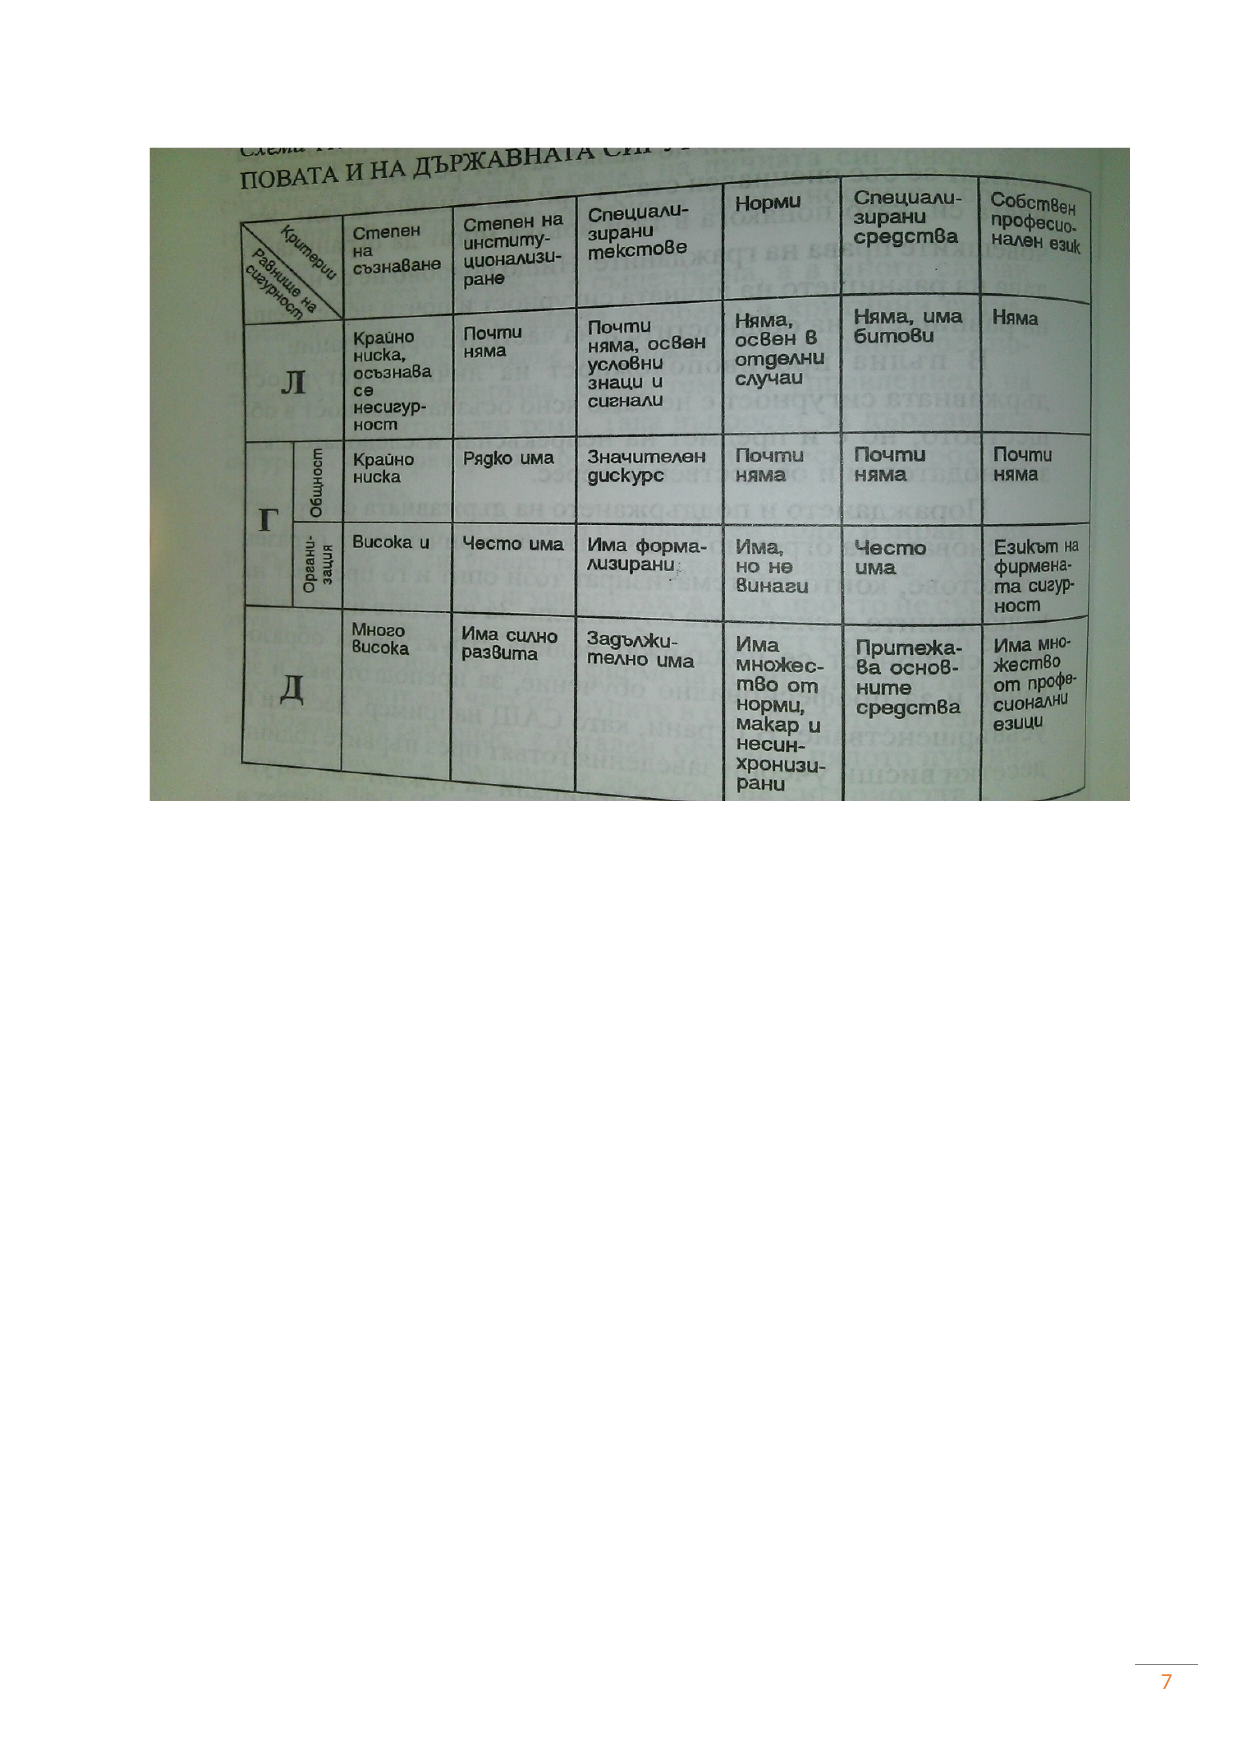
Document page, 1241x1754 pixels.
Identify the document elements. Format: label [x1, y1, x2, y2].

picture [151, 148, 1129, 801]
